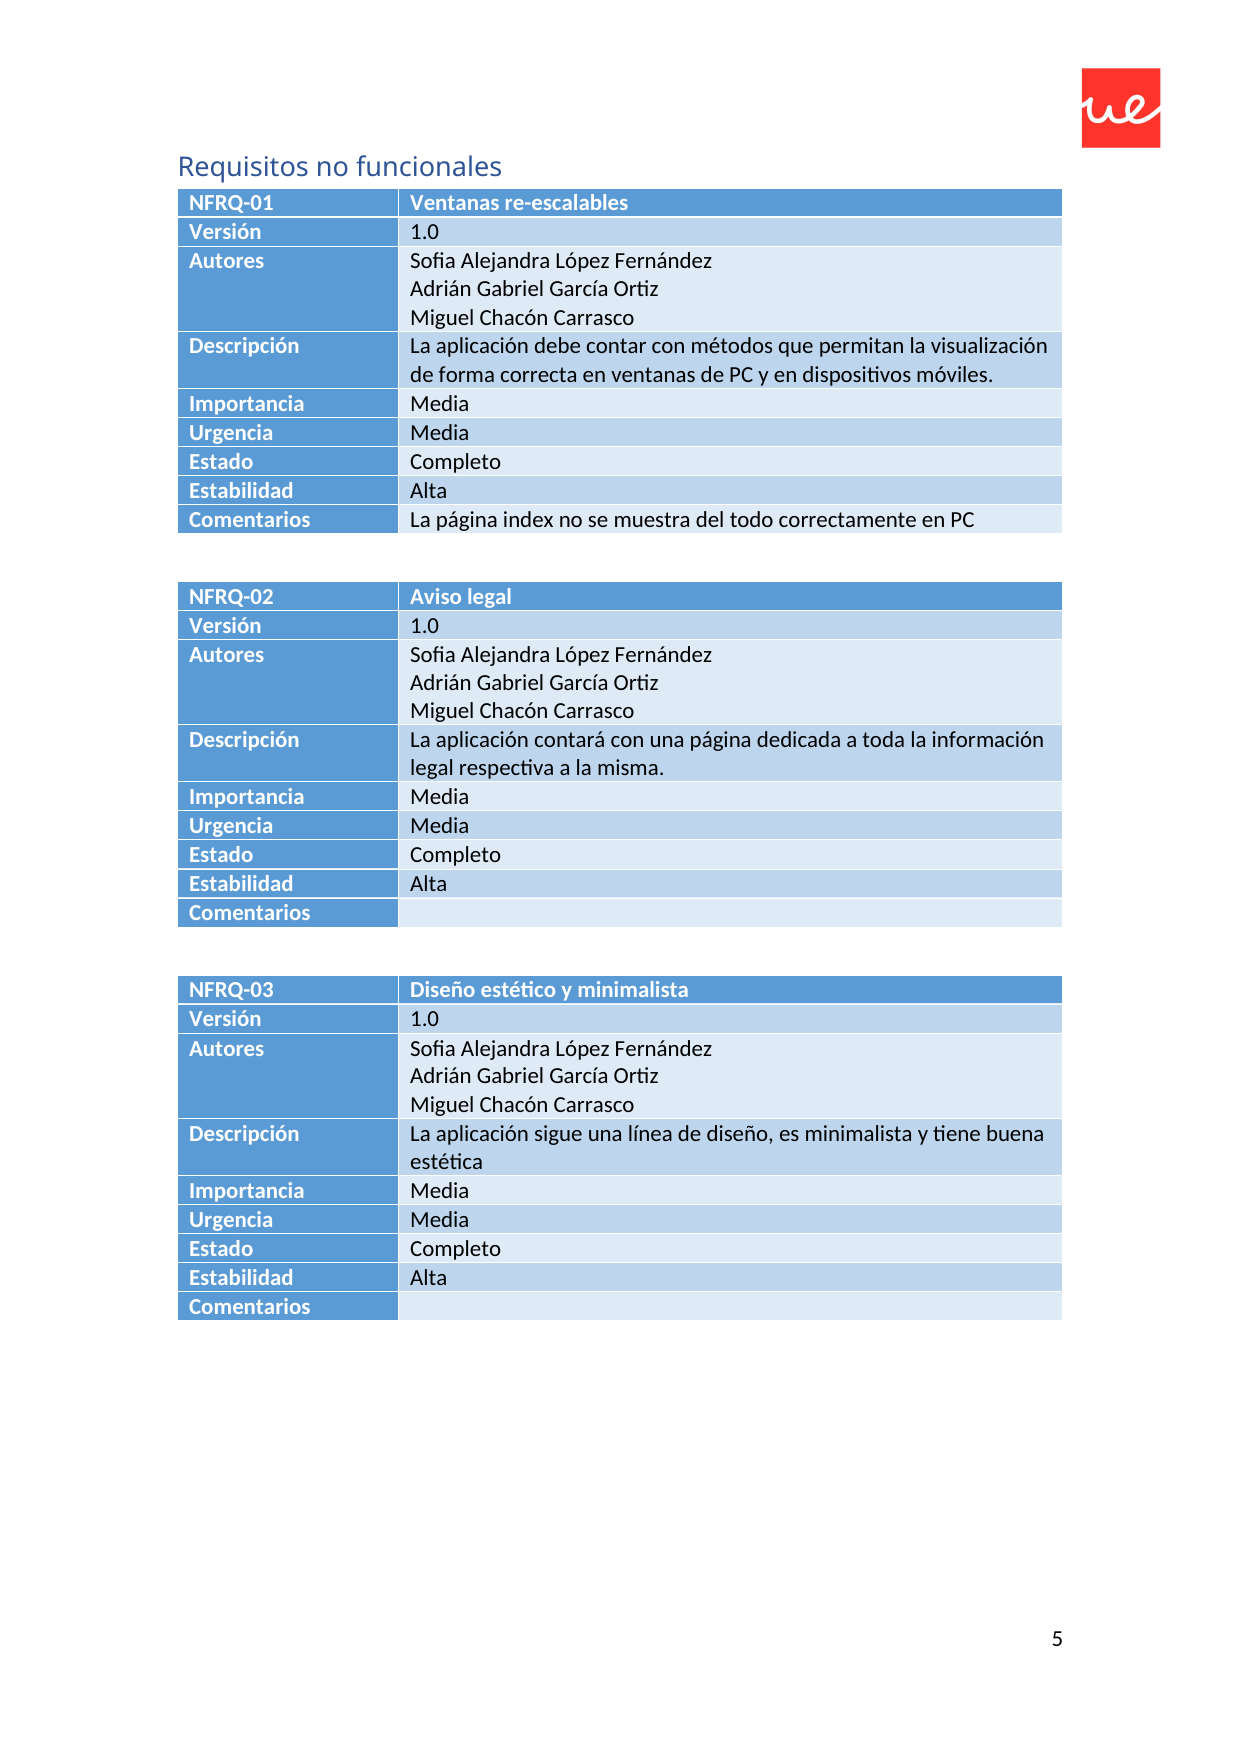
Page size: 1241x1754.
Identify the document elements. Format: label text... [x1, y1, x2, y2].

table_cell La página index no se muestra del todo correctamente en PC [399, 505, 1062, 533]
table_cell Alta [399, 870, 1062, 897]
table_cell Comentarios [178, 1292, 398, 1320]
table_cell Urgencia [178, 418, 398, 446]
table_cell Autores [178, 1034, 398, 1118]
table_cell Media [399, 782, 1062, 810]
table_cell Versión [178, 1005, 398, 1033]
table_cell Alta [399, 476, 1062, 504]
table_cell Media [399, 418, 1062, 446]
table_header NFRQ-03 [178, 976, 398, 1003]
table_cell La aplicación sigue una línea de diseño, es minimalista y tiene buena estética [399, 1119, 1062, 1175]
table_cell Autores [178, 640, 398, 724]
table_cell Descripción [178, 332, 398, 388]
table_cell Completo [399, 447, 1062, 475]
table_cell [399, 1292, 1062, 1320]
table_cell Estabilidad [178, 1263, 398, 1291]
table_header NFRQ-01 [178, 189, 398, 216]
table_cell Media [399, 811, 1062, 839]
table_header Ventanas re-escalables [399, 189, 1062, 216]
table_cell Media [399, 389, 1062, 417]
table_cell Completo [399, 1234, 1062, 1262]
table_cell Importancia [178, 1176, 398, 1204]
table_cell Alta [399, 1263, 1062, 1291]
table_cell Autores [178, 247, 398, 331]
table_cell Media [399, 1176, 1062, 1204]
table_cell Versión [178, 218, 398, 246]
table_cell Estabilidad [178, 476, 398, 504]
table_cell Sofia Alejandra López Fernández Adrián Gabriel García Ortiz Miguel Chacón Carrasco [399, 640, 1062, 724]
table_cell Urgencia [178, 1205, 398, 1233]
table_cell Estado [178, 840, 398, 868]
table_cell Descripción [178, 1119, 398, 1175]
table_cell La aplicación debe contar con métodos que permitan la visualización de forma correcta en ventanas de PC y en dispositivos móviles. [399, 332, 1062, 388]
table_cell Descripción [178, 725, 398, 781]
table_cell Importancia [178, 782, 398, 810]
table_cell Urgencia [178, 811, 398, 839]
subtitle Requisitos no funcionales [177, 148, 1063, 184]
table_cell La aplicación contará con una página dedicada a toda la información legal respectiva a la misma. [399, 725, 1062, 781]
table_cell Comentarios [178, 899, 398, 927]
table_cell Comentarios [178, 505, 398, 533]
table_header NFRQ-02 [178, 582, 398, 610]
table_header Aviso legal [399, 582, 1062, 610]
table_cell Completo [399, 840, 1062, 868]
table_cell Versión [178, 611, 398, 639]
table_cell Importancia [178, 389, 398, 417]
table_cell Estado [178, 447, 398, 475]
table_header Diseño estético y minimalista [399, 976, 1062, 1003]
table_cell Estabilidad [178, 870, 398, 897]
table_cell Estado [178, 1234, 398, 1262]
table_cell 1.0 [399, 218, 1062, 246]
picture [1081, 68, 1161, 148]
table_cell Sofia Alejandra López Fernández Adrián Gabriel García Ortiz Miguel Chacón Carrasco [399, 1034, 1062, 1118]
table_cell Media [399, 1205, 1062, 1233]
table_cell 1.0 [399, 1005, 1062, 1033]
table_cell 1.0 [399, 611, 1062, 639]
table_cell [399, 899, 1062, 927]
table_cell Sofia Alejandra López Fernández Adrián Gabriel García Ortiz Miguel Chacón Carrasco [399, 247, 1062, 331]
